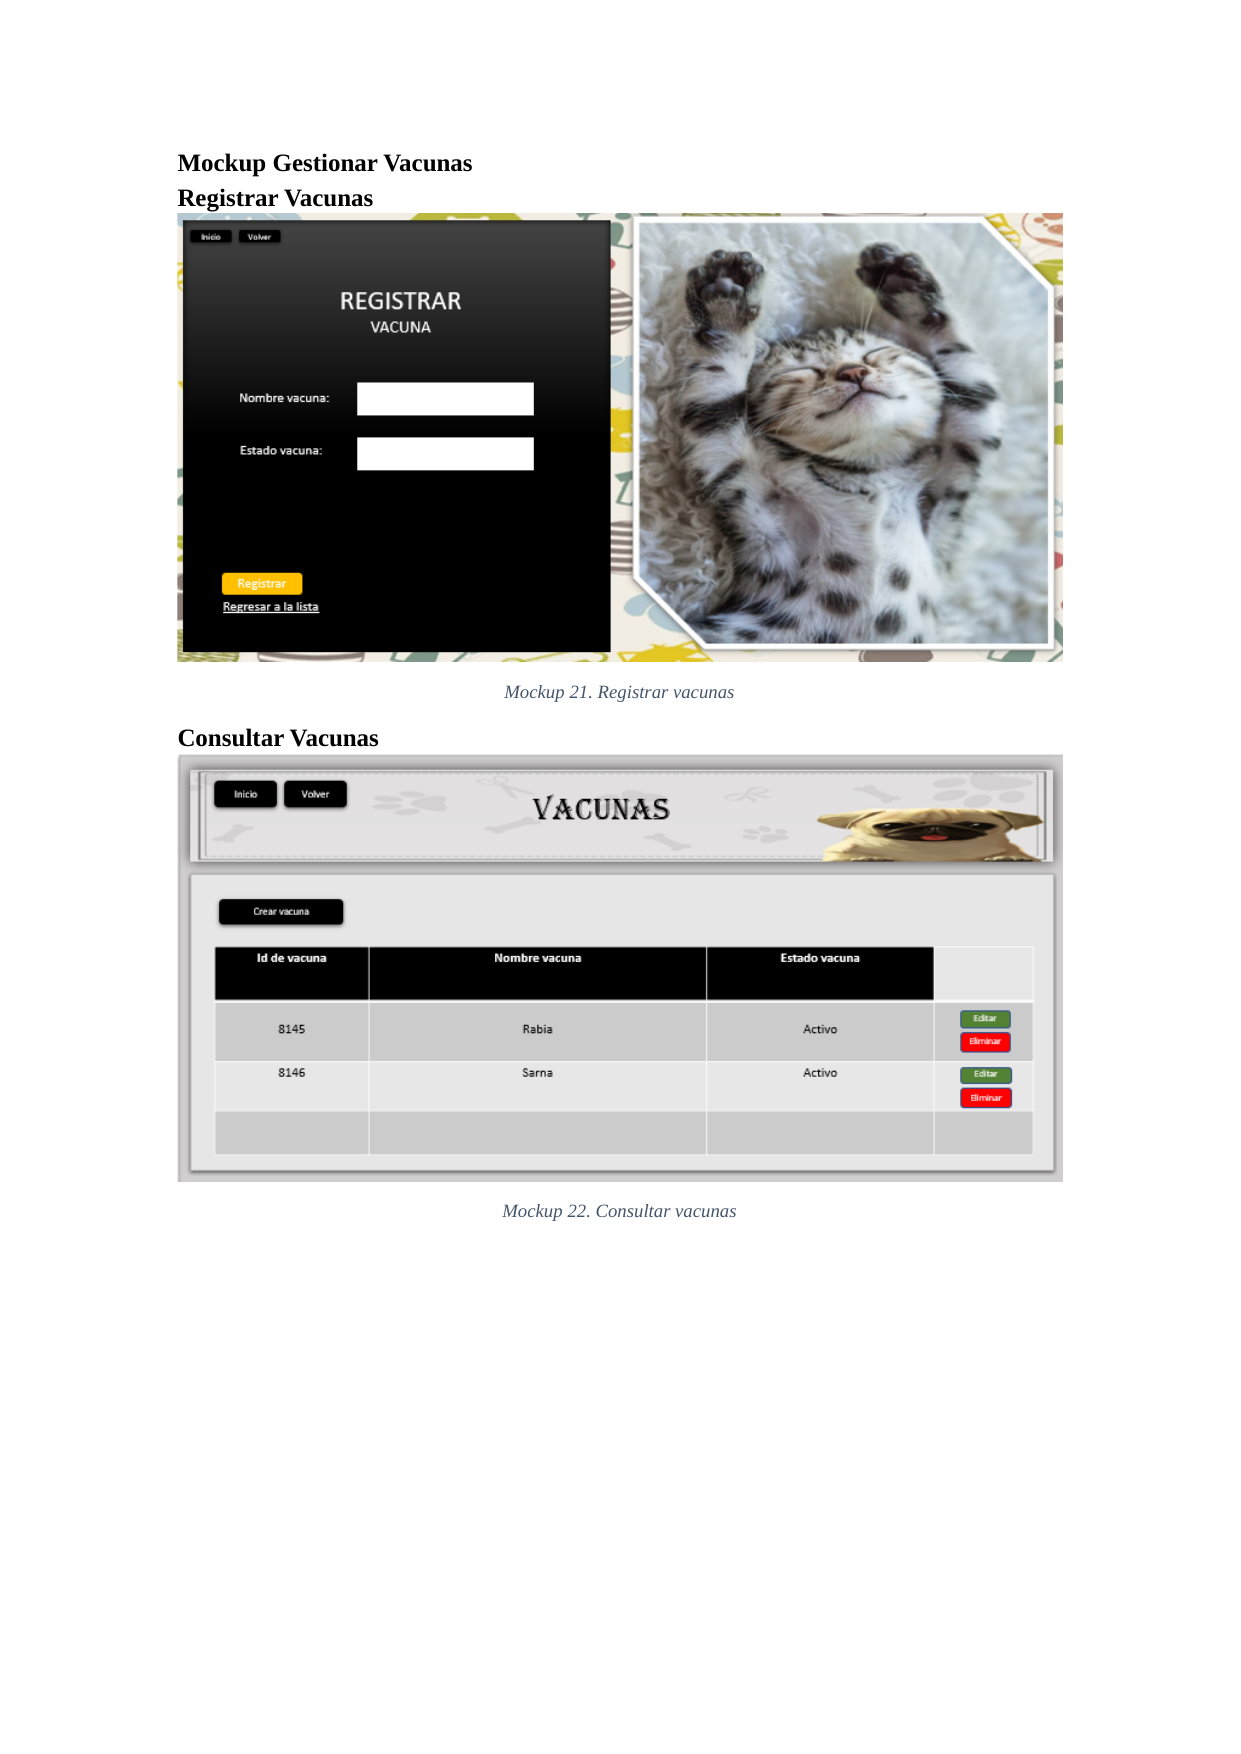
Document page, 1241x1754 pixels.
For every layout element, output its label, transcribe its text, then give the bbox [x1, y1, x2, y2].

picture [177, 213, 1063, 662]
picture [177, 754, 1063, 1182]
subtitle Consultar Vacunas [177, 723, 1063, 752]
subtitle Mockup Gestionar Vacunas [177, 148, 1063, 176]
subtitle Registrar Vacunas [177, 183, 1063, 212]
